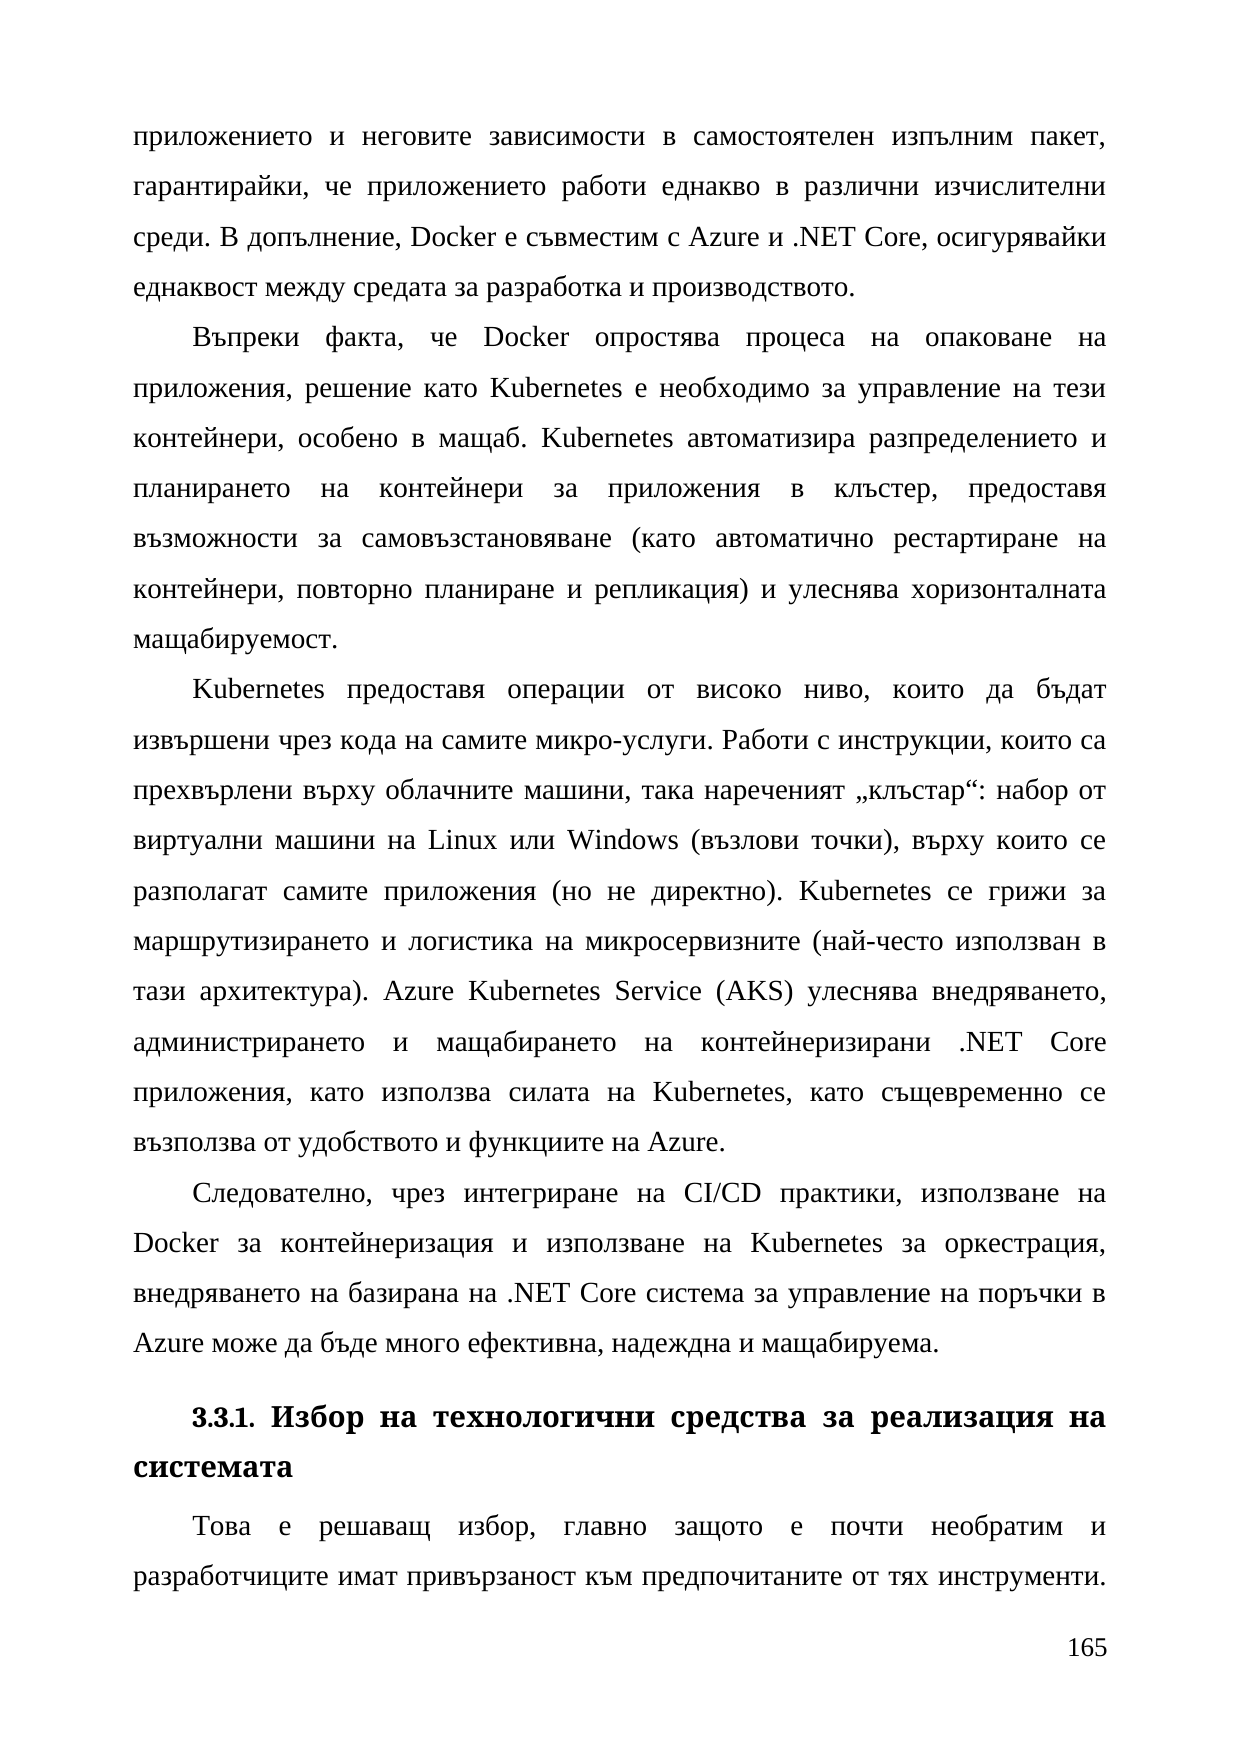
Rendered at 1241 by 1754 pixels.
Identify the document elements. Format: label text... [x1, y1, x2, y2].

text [133, 118, 1107, 303]
text Въпреки факта, че Docker опростява процеса на опаковане на приложения, решение като Kubernetes е необходимо за управление на тези контейнери, особено в мащаб. Kubernetes автоматизира разпределението и планирането на контейнери за приложения в клъстер, предоставя възможности за самовъзстановяване (като автоматично рестартиране на контейнери, повторно планиране и репликация) и улеснява хоризонталната мащабируемост. [133, 319, 1107, 655]
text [133, 1508, 1107, 1592]
text Kubernetes предоставя операции от високо ниво, които да бъдат извършени чрез кода на самите микро-услуги. Pаботи с инструкции, които са прехвърлени върху облачните машини, така нареченият „клъстар“: набор от виртуални машини на Linux или Windows (възлови точки), върху които се разполагат самите приложения (но не директно). Kubernetes се грижи за маршрутизирането и логистика на микросервизните (най-често използван в тази архитектура). Azure Kubernetes Service (AKS) улеснява внедряването, администрирането и мащабирането на контейнеризирани .NET Core приложения, като използва силата на Kubernetes, като същевременно се възползва от удобството и функциите на Azure. [133, 672, 1107, 1158]
text Следователно, чрез интегриране на CI/CD практики, използване на Docker за контейнеризация и използване на Kubernetes за оркестрация, внедряването на базирана на .NET Core система за управление на поръчки в Azure може да бъде много ефективна, надеждна и мащабируема. [133, 1175, 1107, 1359]
subtitle 3.3.1. Избор на технологични средства за реализация на системата [133, 1401, 1107, 1485]
